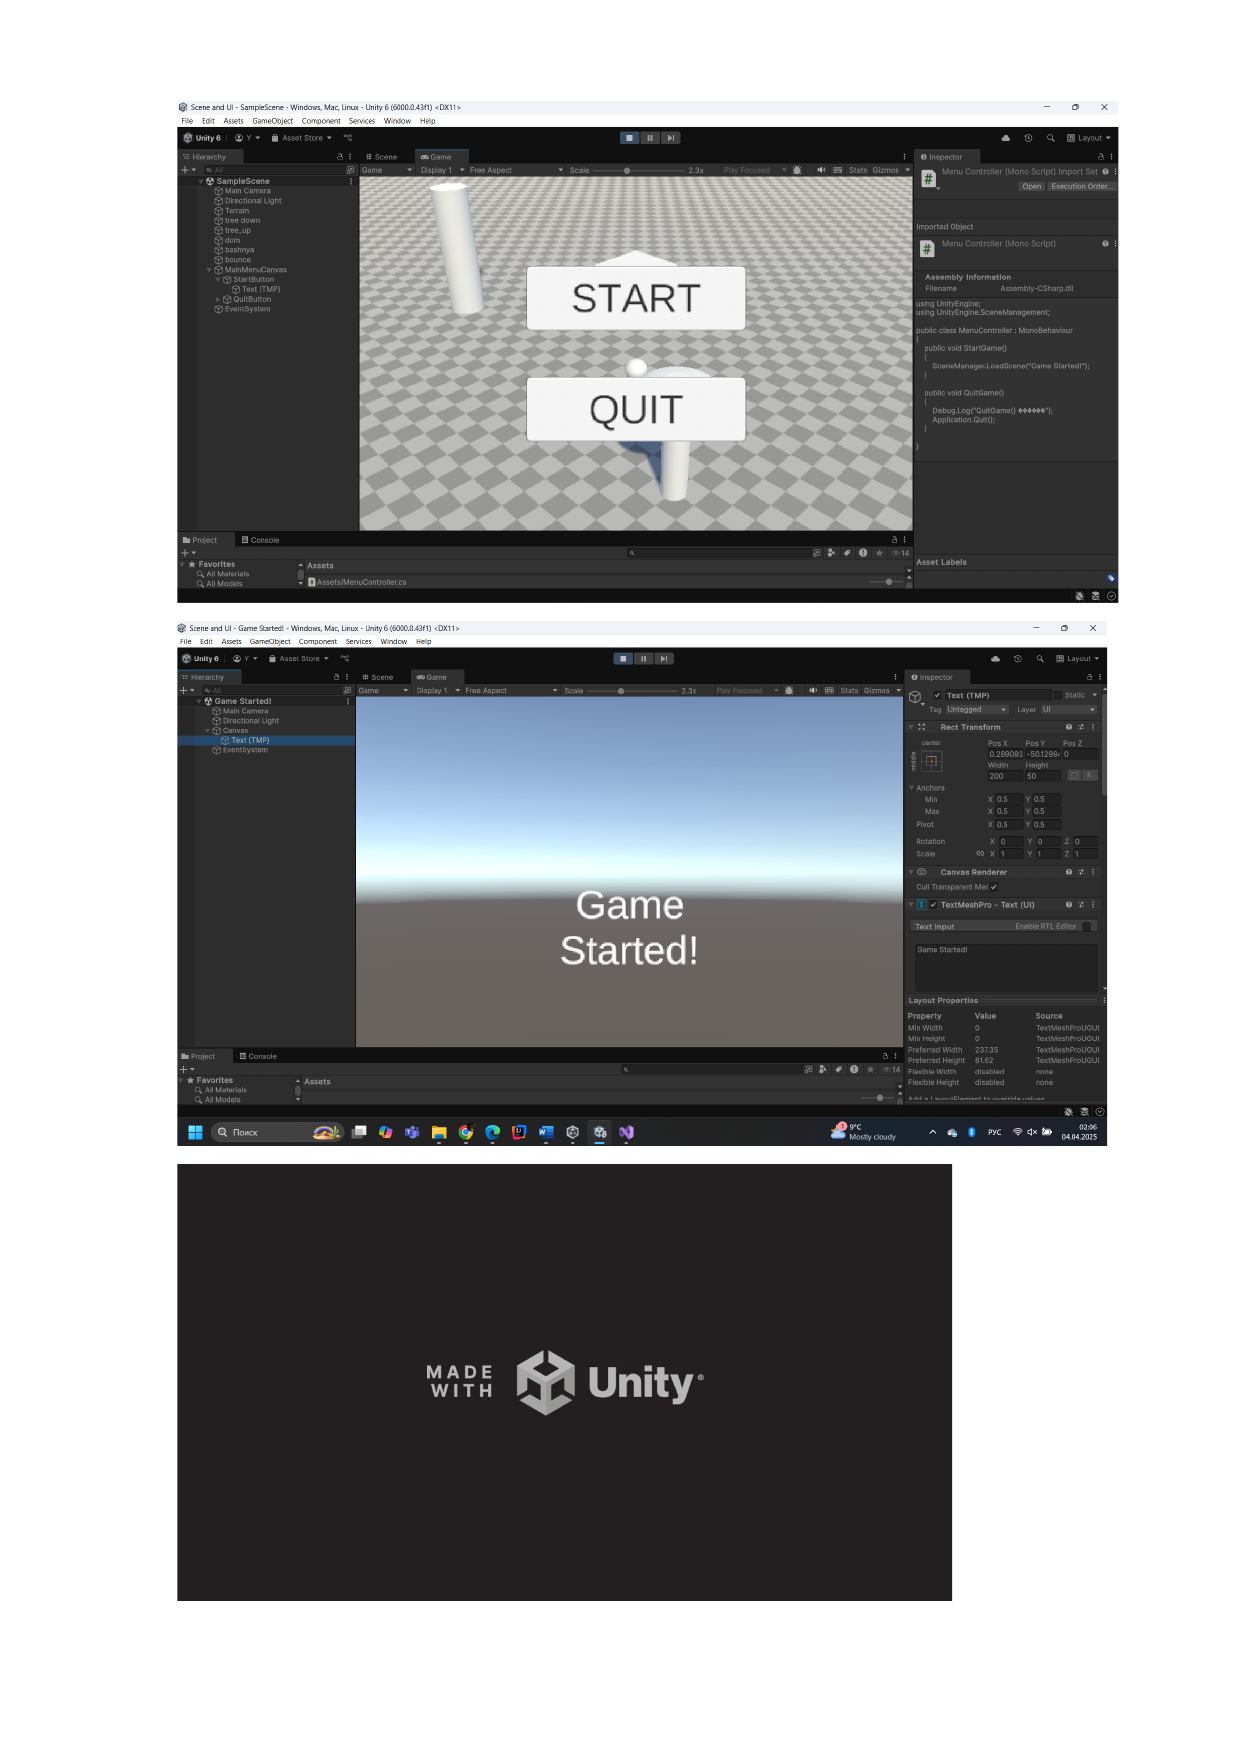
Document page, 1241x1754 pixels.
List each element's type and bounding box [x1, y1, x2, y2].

picture [177, 1164, 953, 1601]
picture [177, 621, 1108, 1146]
picture [177, 101, 1119, 603]
